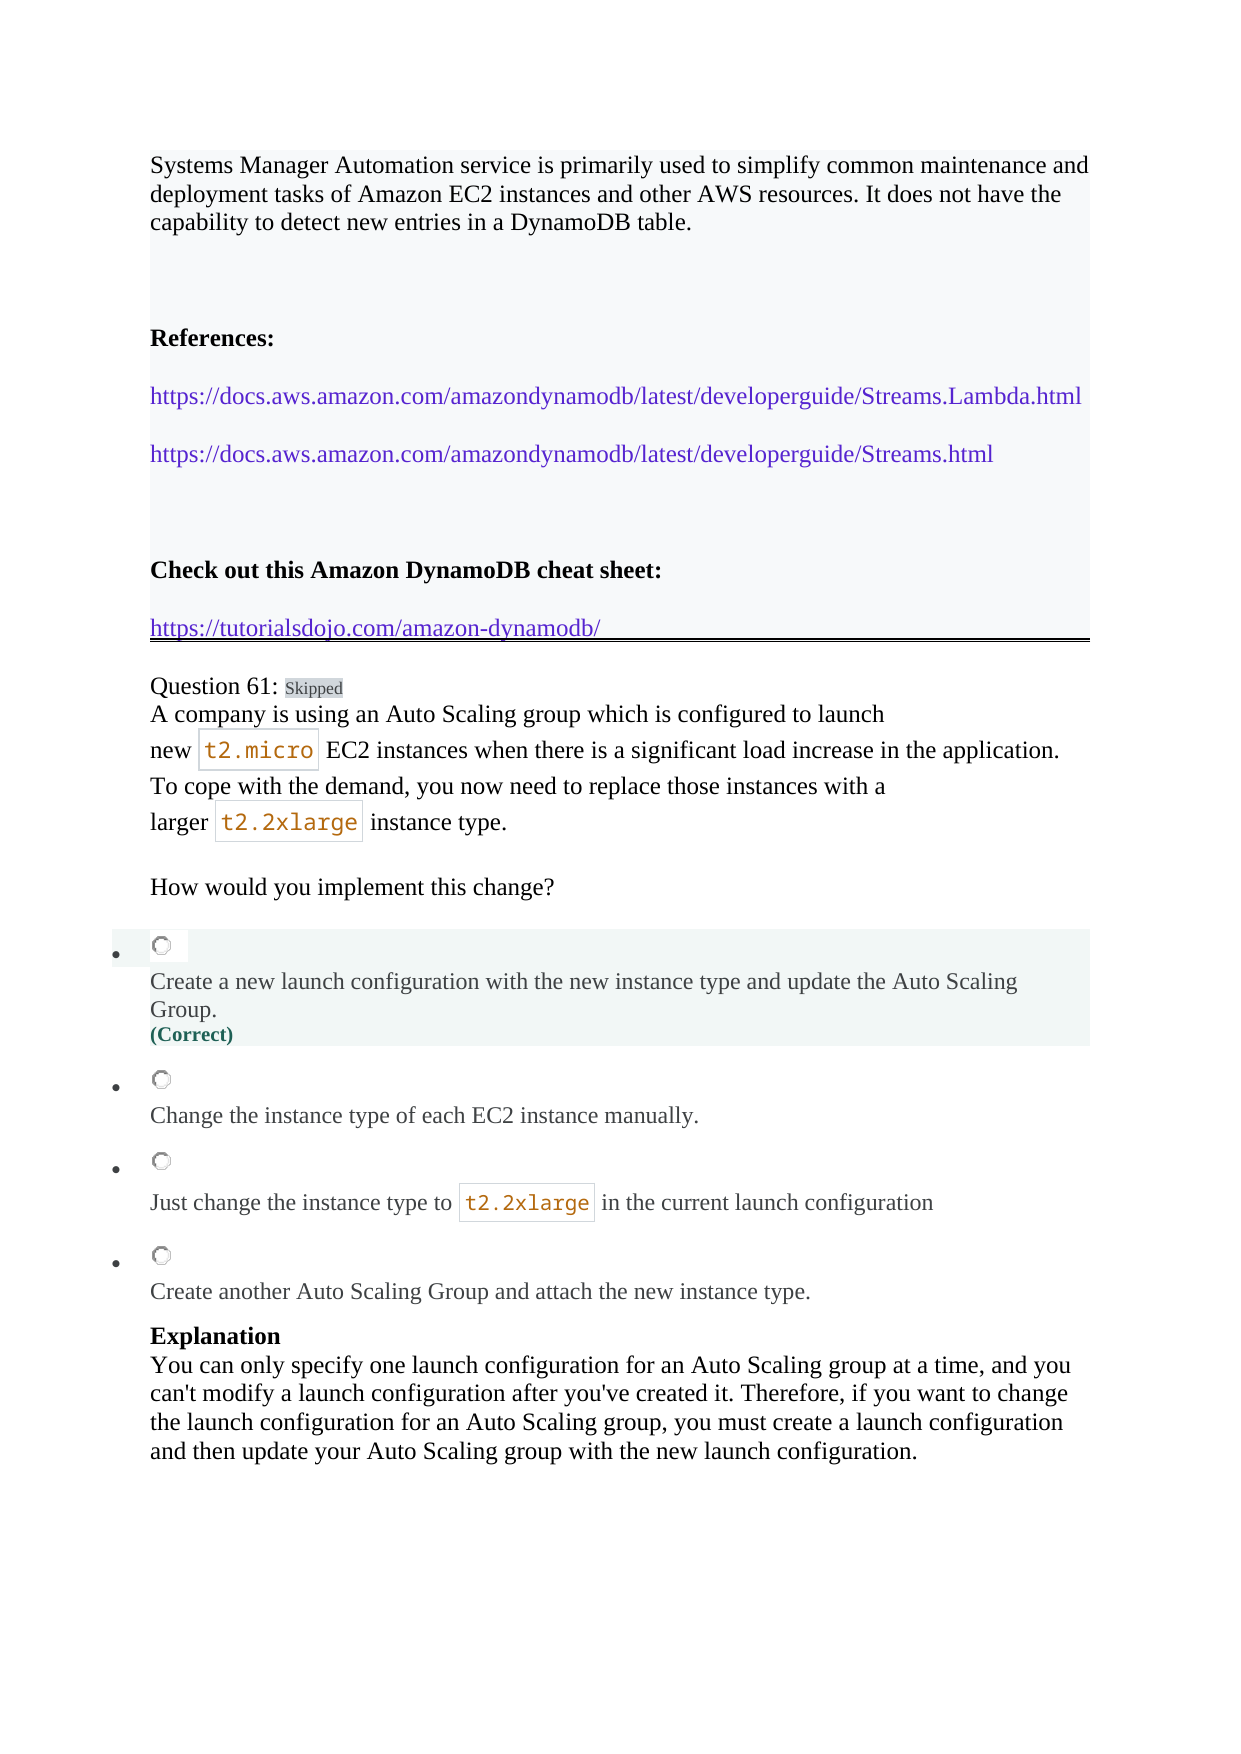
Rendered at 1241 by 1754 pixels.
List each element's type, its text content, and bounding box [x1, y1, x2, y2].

list ​ [112, 929, 1090, 967]
text Just change the instance type to t2.2xlarge in the current launch configuration [150, 1183, 459, 1222]
text A company is using an Auto Scaling group which is configured to launch new t2.micro EC2 instances when there is a significant load increase in the application. To cope with the demand, you now need to replace those instances with a larger t2.2xlarge instance type. [150, 699, 1090, 842]
text References: [150, 323, 1090, 352]
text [150, 150, 1090, 236]
text https://docs.aws.amazon.com/amazondynamodb/latest/developerguide/Streams.html [150, 439, 1090, 468]
text https://tutorialsdojo.com/amazon-dynamodb/ [150, 613, 1090, 638]
list ​ [112, 1063, 1090, 1101]
text How would you implement this change? [150, 872, 1090, 900]
text (Correct) [150, 1022, 1090, 1046]
text Check out this Amazon DynamoDB cheat sheet: [150, 555, 1090, 584]
text Just change the instance type to t2.2xlarge in the current launch configuration [595, 1183, 1090, 1222]
text Create another Auto Scaling Group and attach the new instance type. [150, 1277, 1090, 1304]
text You can only specify one launch configuration for an Auto Scaling group at a time, and you can't modify a launch configuration after you've created it. Therefore, if you want to change the launch configuration for an Auto Scaling group, you must create a launch configuration and then update your Auto Scaling group with the new launch configuration. [150, 1350, 1090, 1465]
text Create a new launch configuration with the new instance type and update the Auto Scaling Group. [150, 967, 1090, 1022]
list ​ [112, 1239, 1090, 1277]
text https://docs.aws.amazon.com/amazondynamodb/latest/developerguide/Streams.Lambda.html [150, 381, 1090, 410]
list ​ [112, 1145, 1090, 1183]
text Question 61: Skipped [150, 671, 1090, 699]
text Change the instance type of each EC2 instance manually. [150, 1101, 1090, 1128]
text Explanation [150, 1321, 1090, 1350]
